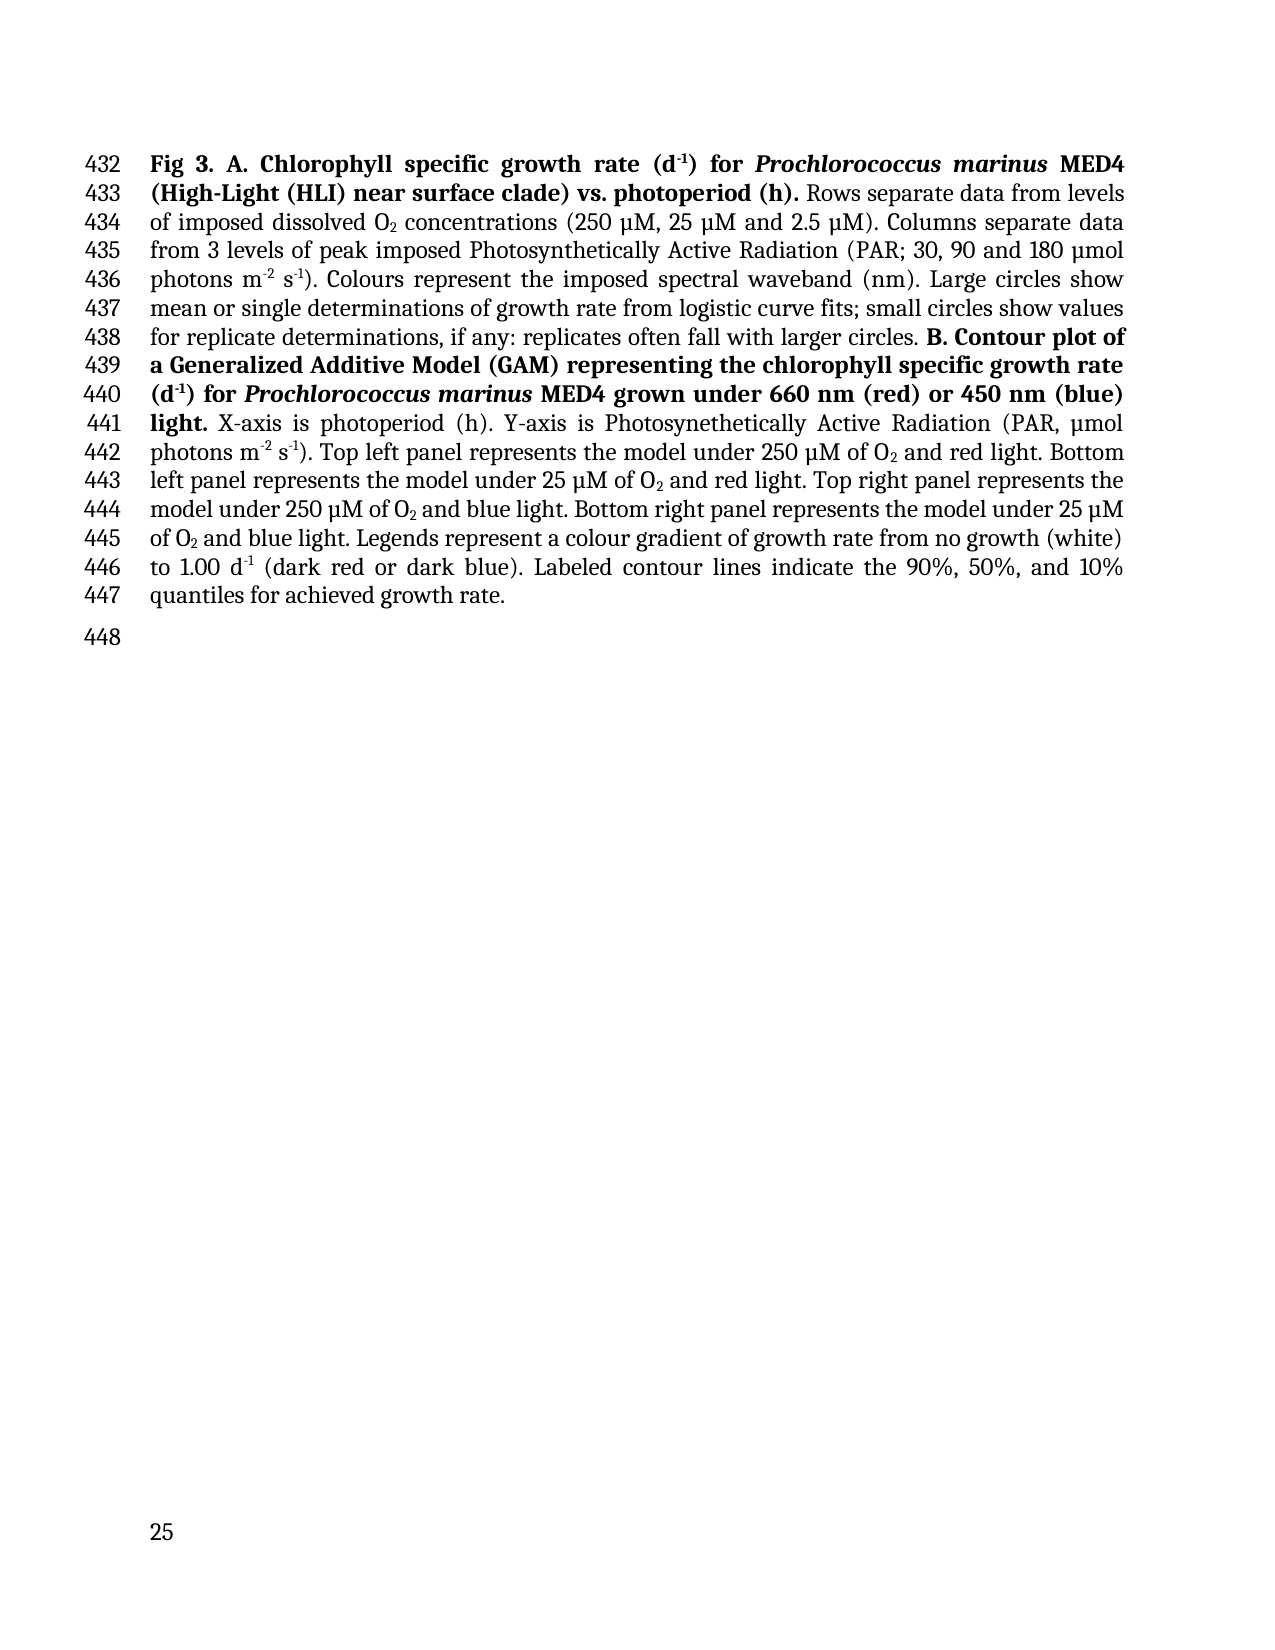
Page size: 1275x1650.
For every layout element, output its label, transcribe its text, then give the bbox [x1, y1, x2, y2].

text Fig 3. A. Chlorophyll specific growth rate (d-1) for Prochlorococcus marinus MED4 (High-Light (HLI) near surface clade) vs. photoperiod (h). Rows separate data from levels of imposed dissolved O2 concentrations (250 µM, 25 µM and 2.5 µM). Columns separate data from 3 levels of peak imposed Photosynthetically Active Radiation (PAR; 30, 90 and 180 µmol photons m-2 s-1). Colours represent the imposed spectral waveband (nm). Large circles show mean or single determinations of growth rate from logistic curve fits; small circles show values for replicate determinations, if any: replicates often fall with larger circles. B. Contour plot of a Generalized Additive Model (GAM) representing the chlorophyll specific growth rate (d-1) for Prochlorococcus marinus MED4 grown under 660 nm (red) or 450 nm (blue) light. X-axis is photoperiod (h). Y-axis is Photosynethetically Active Radiation (PAR, µmol photons m-2 s-1). Top left panel represents the model under 250 µM of O2 and red light. Bottom left panel represents the model under 25 µM of O2 and red light. Top right panel represents the model under 250 µM of O2 and blue light. Bottom right panel represents the model under 25 µM of O2 and blue light. Legends represent a colour gradient of growth rate from no growth (white) to 1.00 d-1 (dark red or dark blue). Labeled contour lines indicate the 90%, 50%, and 10% quantiles for achieved growth rate. [150, 150, 1125, 610]
